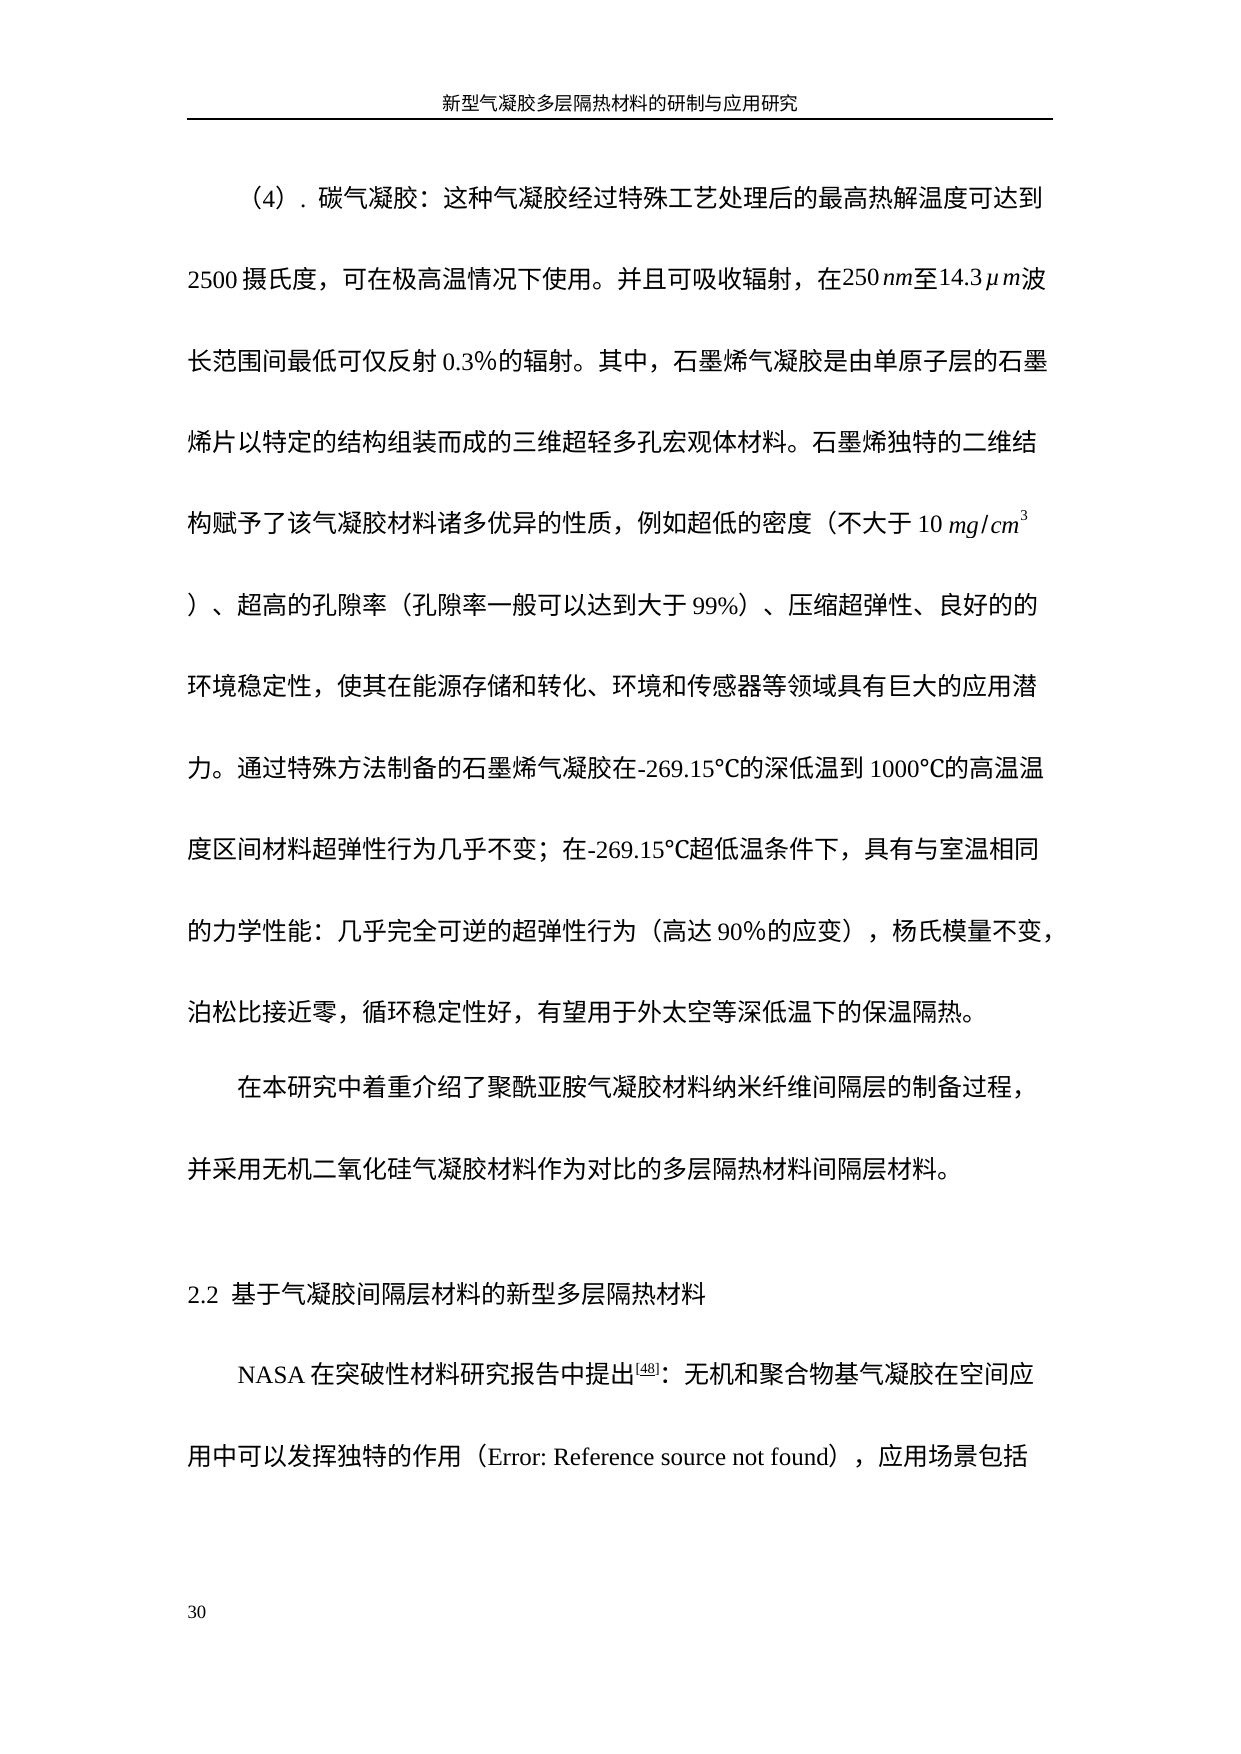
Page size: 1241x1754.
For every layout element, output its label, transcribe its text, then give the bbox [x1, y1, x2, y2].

text 在本研究中着重介绍了聚酰亚胺气凝胶材料纳米纤维间隔层的制备过程，并采用无机二氧化硅气凝胶材料作为对比的多层隔热材料间隔层材料。 [187, 1052, 1053, 1201]
subtitle 2.2 基于气凝胶间隔层材料的新型多层隔热材料 [187, 1258, 1053, 1326]
text （4）. 碳气凝胶：这种气凝胶经过特殊工艺处理后的最高热解温度可达到2500摄氏度，可在极高温情况下使用。并且可吸收辐射，在至波长范围间最低可仅反射0.3％的辐射。其中，石墨烯气凝胶是由单原子层的石墨烯片以特定的结构组装而成的三维超轻多孔宏观体材料。石墨烯独特的二维结构赋予了该气凝胶材料诸多优异的性质，例如超低的密度（不大于10 ）、超高的孔隙率（孔隙率一般可以达到大于99%）、压缩超弹性、良好的的环境稳定性，使其在能源存储和转化、环境和传感器等领域具有巨大的应用潜力。通过特殊方法制备的石墨烯气凝胶在-269.15℃的深低温到1000℃的高温温度区间材料超弹性行为几乎不变；在-269.15℃超低温条件下，具有与室温相同的力学性能：几乎完全可逆的超弹性行为（高达90％的应变），杨氏模量不变，泊松比接近零，循环稳定性好，有望用于外太空等深低温下的保温隔热。 [187, 162, 1053, 1045]
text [187, 1339, 1053, 1488]
